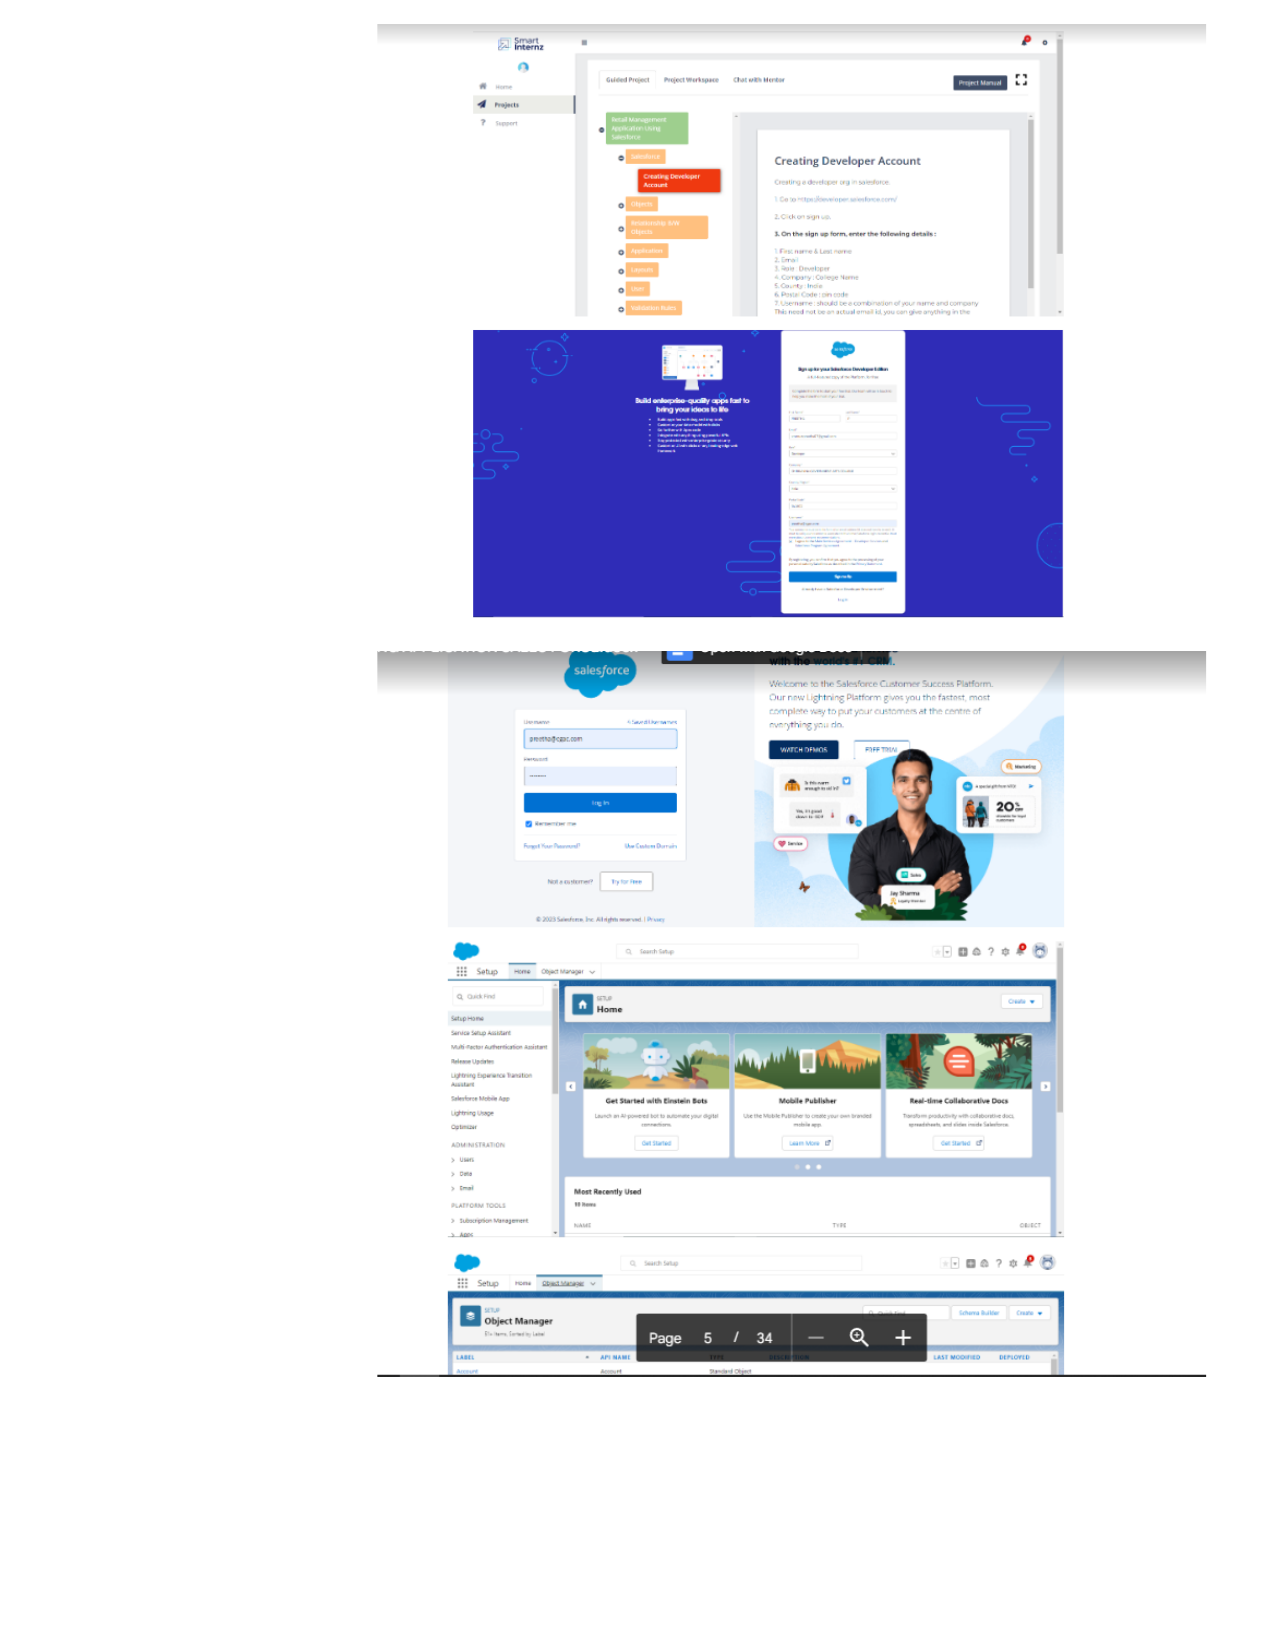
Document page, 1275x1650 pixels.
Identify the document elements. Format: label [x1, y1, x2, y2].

picture [377, 651, 1207, 1377]
picture [575, 666, 617, 676]
picture [377, 24, 1207, 635]
